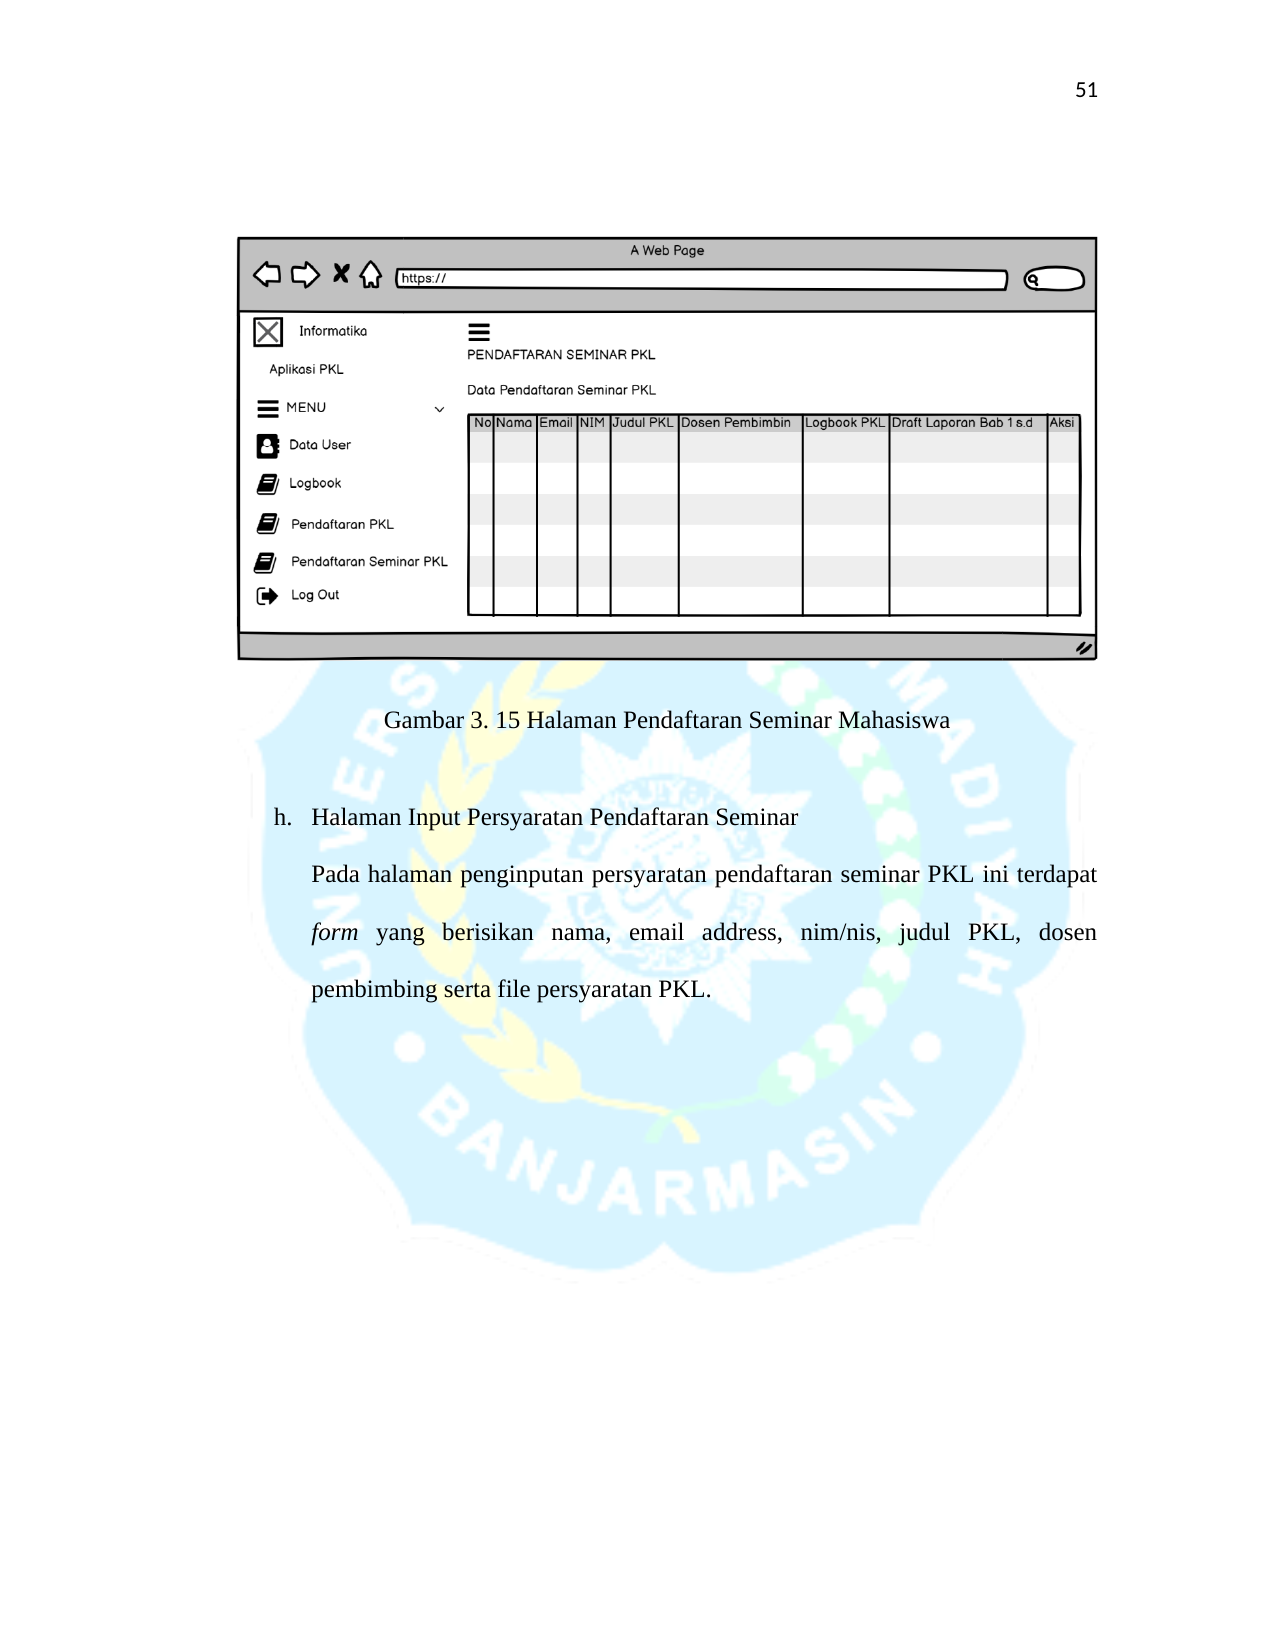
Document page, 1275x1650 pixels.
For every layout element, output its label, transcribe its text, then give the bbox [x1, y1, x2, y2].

list Pada halaman penginputan persyaratan pendaftaran seminar PKL ini terdapat form yang berisikan nama, email address, nim/nis, judul PKL, dosen pembimbing serta file persyaratan PKL. [311, 859, 1098, 1003]
text Gambar 3. 15 Halaman Pendaftaran Seminar Mahasiswa [236, 706, 1098, 734]
picture [236, 236, 1098, 661]
list Halaman Input Persyaratan Pendaftaran Seminar [274, 802, 1098, 831]
